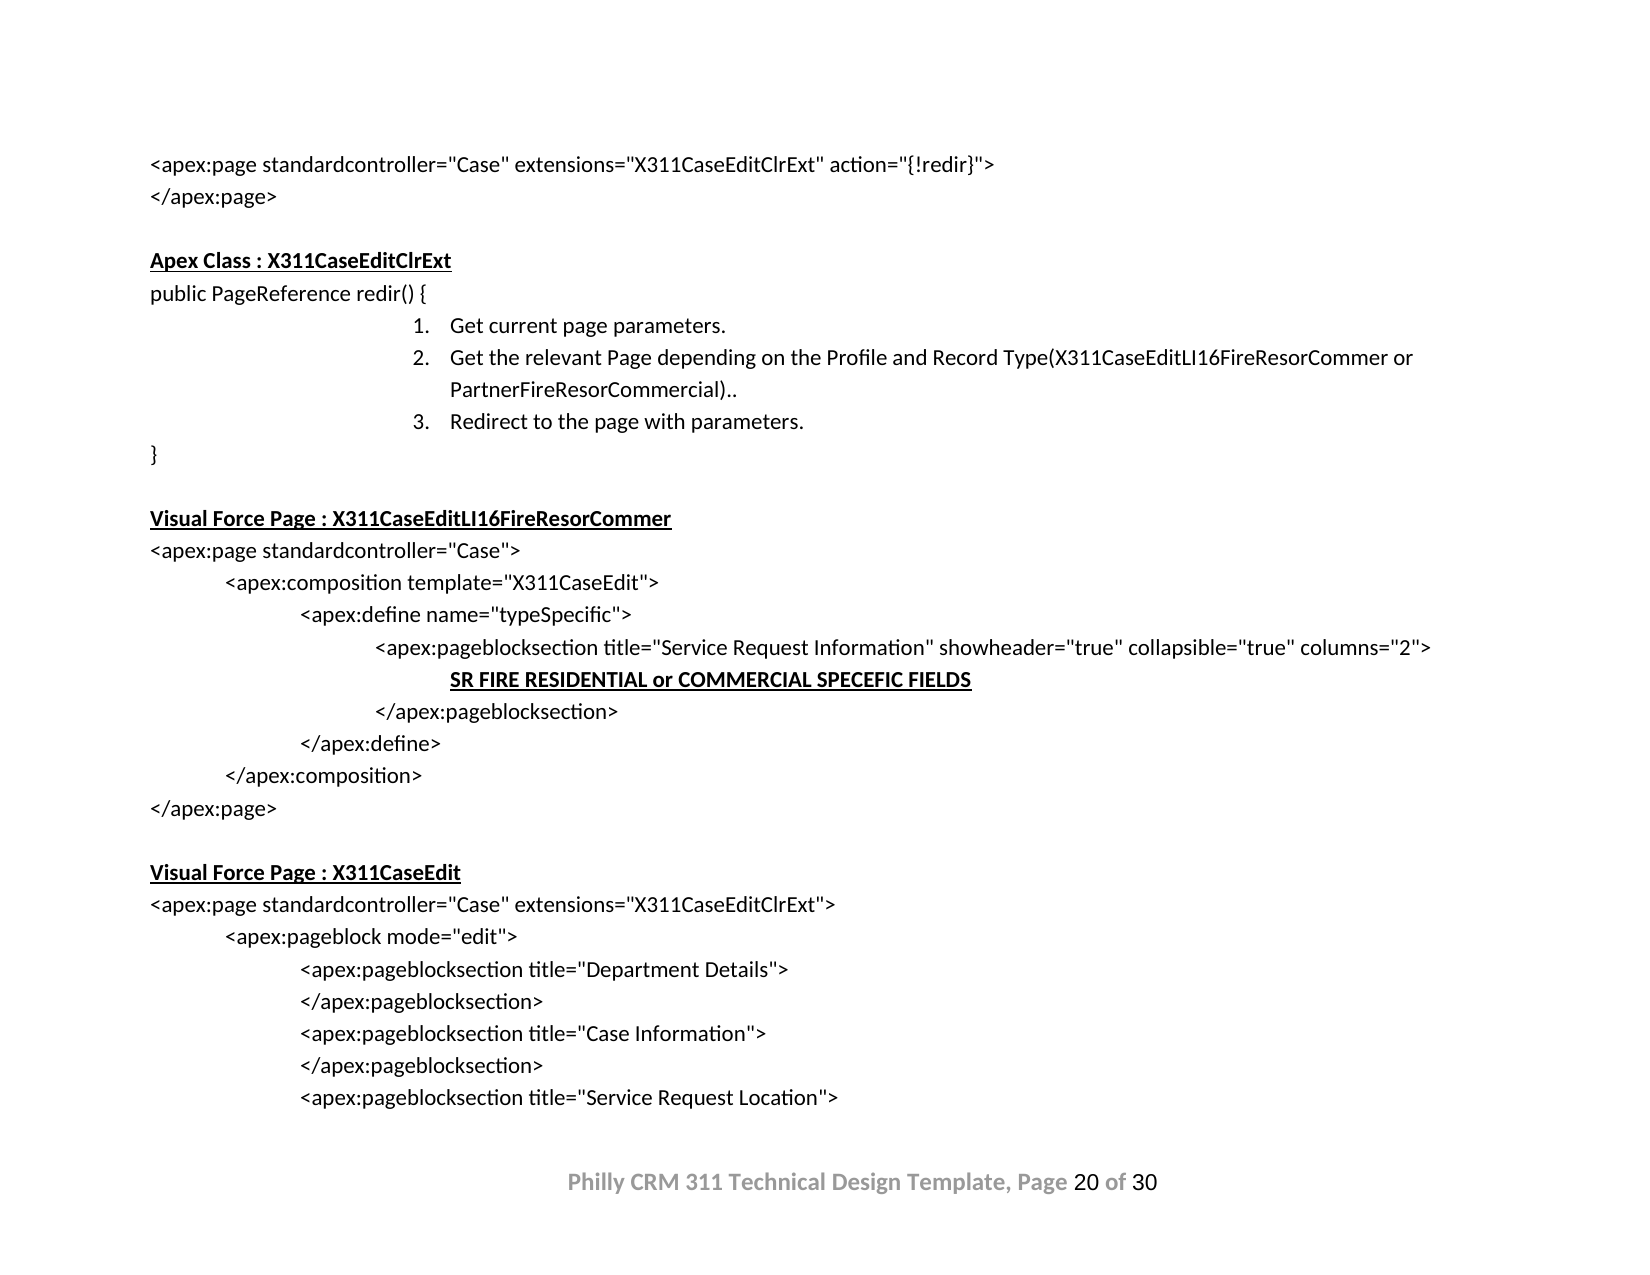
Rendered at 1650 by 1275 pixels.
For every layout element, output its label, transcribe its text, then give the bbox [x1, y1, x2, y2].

text <apex:define name="typeSpecific"> [150, 601, 1575, 629]
text </apex:page> [150, 182, 1575, 210]
text public PageReference redir() { [150, 279, 1575, 307]
text <apex:page standardcontroller="Case" extensions="X311CaseEditClrExt" action="{!redir}"> [150, 150, 1575, 178]
list Redirect to the page with parameters. [412, 407, 1575, 436]
text </apex:pageblocksection> [150, 1051, 1575, 1079]
text <apex:pageblock mode="edit"> [150, 922, 1575, 951]
text Visual Force Page : X311CaseEdit [150, 858, 1575, 886]
text <apex:composition template="X311CaseEdit"> [150, 568, 1575, 596]
text <apex:pageblocksection title="Department Details"> [150, 955, 1575, 983]
text </apex:composition> [150, 762, 1575, 789]
text } [150, 440, 1575, 468]
text SR FIRE RESIDENTIAL or COMMERCIAL SPECEFIC FIELDS [150, 665, 1575, 693]
text Visual Force Page : X311CaseEditLI16FireResorCommer [150, 504, 1575, 532]
text <apex:pageblocksection title="Service Request Information" showheader="true" collapsible="true" columns="2"> [150, 633, 1575, 661]
text </apex:pageblocksection> [150, 697, 1575, 725]
text </apex:define> [150, 729, 1575, 757]
text <apex:page standardcontroller="Case"> [150, 536, 1575, 564]
text Apex Class : X311CaseEditClrExt [150, 247, 1575, 274]
text <apex:pageblocksection title="Service Request Location"> [150, 1083, 1575, 1111]
text </apex:page> [150, 794, 1575, 822]
list Get current page parameters. [412, 311, 1575, 339]
list Get the relevant Page depending on the Profile and Record Type(X311CaseEditLI16FireResorCommer or PartnerFireResorCommercial).. [412, 343, 1575, 403]
text <apex:pageblocksection title="Case Information"> [150, 1019, 1575, 1047]
text <apex:page standardcontroller="Case" extensions="X311CaseEditClrExt"> [150, 890, 1575, 918]
text </apex:pageblocksection> [150, 987, 1575, 1015]
